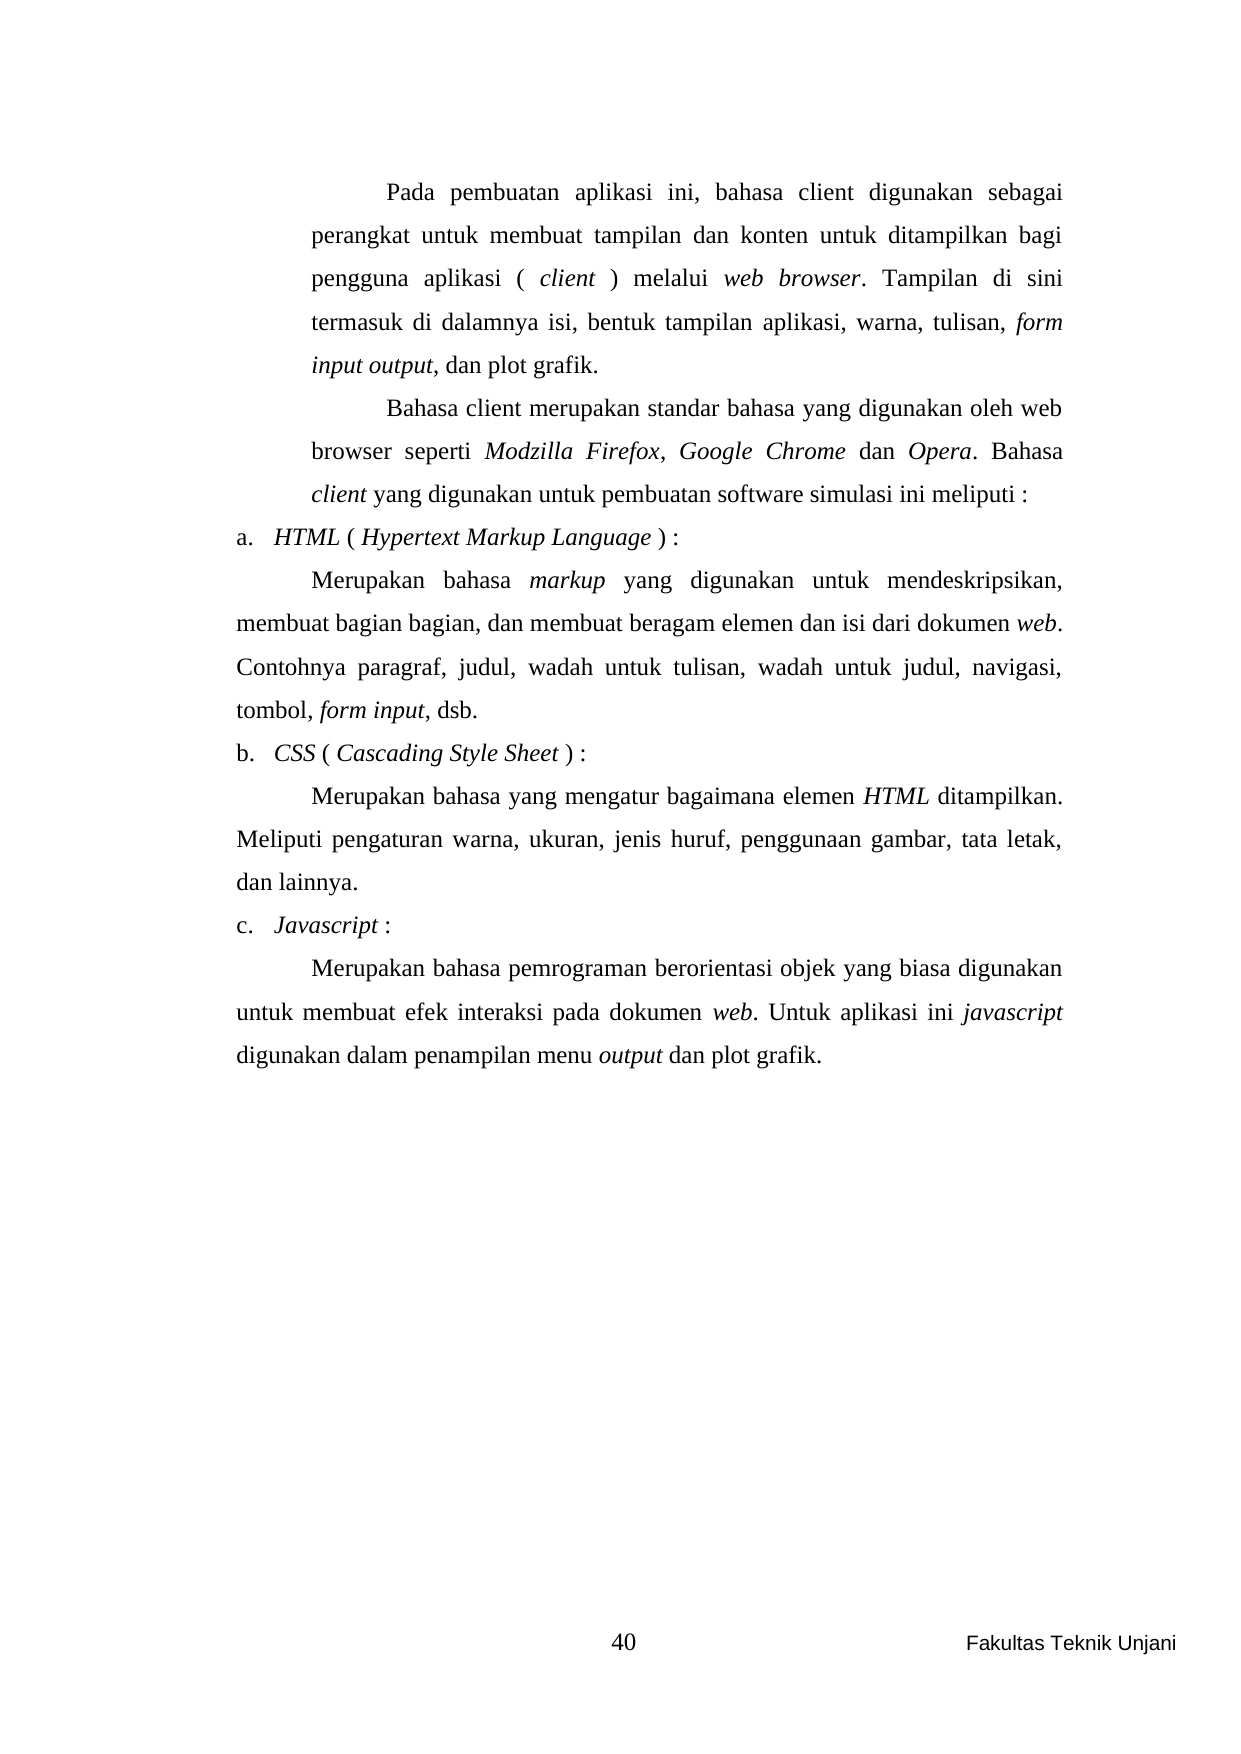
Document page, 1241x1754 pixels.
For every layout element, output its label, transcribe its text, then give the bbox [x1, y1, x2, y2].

text Bahasa client merupakan standar bahasa yang digunakan oleh web browser seperti Modzilla Firefox, Google Chrome dan Opera. Bahasa client yang digunakan untuk pembuatan software simulasi ini meliputi : [311, 393, 1063, 508]
list Merupakan bahasa yang mengatur bagaimana elemen HTML ditampilkan. Meliputi pengaturan warna, ukuran, jenis huruf, penggunaan gambar, tata letak, dan lainnya. [236, 781, 1063, 896]
list Merupakan bahasa pemrograman berorientasi objek yang biasa digunakan untuk membuat efek interaksi pada dokumen web. Untuk aplikasi ini javascript digunakan dalam penampilan menu output dan plot grafik. [236, 953, 1063, 1068]
list Javascript : [236, 910, 1063, 939]
text Pada pembuatan aplikasi ini, bahasa client digunakan sebagai perangkat untuk membuat tampilan dan konten untuk ditampilkan bagi pengguna aplikasi ( client ) melalui web browser. Tampilan di sini termasuk di dalamnya isi, bentuk tampilan aplikasi, warna, tulisan, form input output, dan plot grafik. [311, 177, 1063, 378]
list Merupakan bahasa markup yang digunakan untuk mendeskripsikan, membuat bagian bagian, dan membuat beragam elemen dan isi dari dokumen web. Contohnya paragraf, judul, wadah untuk tulisan, wadah untuk judul, navigasi, tombol, form input, dsb. [236, 565, 1063, 723]
list CSS ( Cascading Style Sheet ) : [236, 738, 1063, 767]
list HTML ( Hypertext Markup Language ) : [236, 522, 1063, 551]
